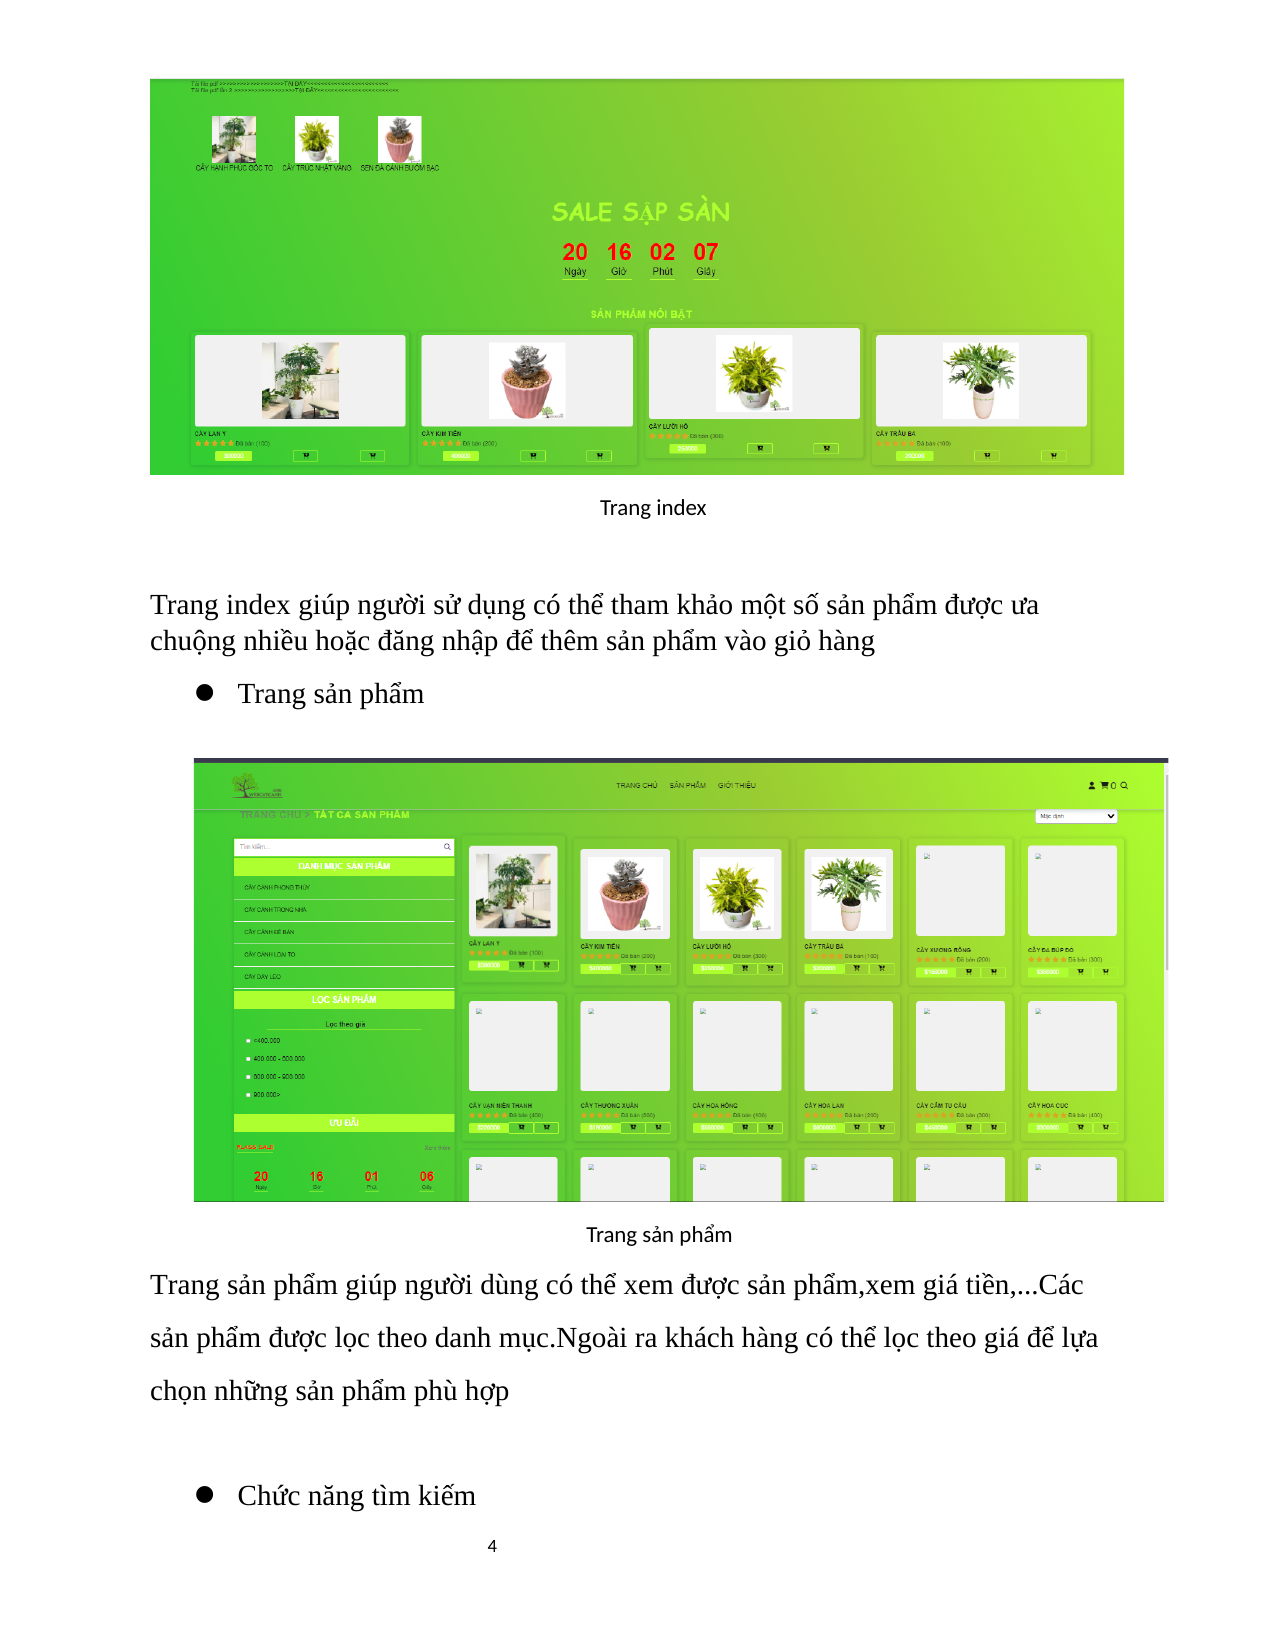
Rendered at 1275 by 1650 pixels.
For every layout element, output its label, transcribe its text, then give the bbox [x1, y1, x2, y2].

text Trang sản phẩm giúp người dùng có thể xem được sản phẩm,xem giá tiền,...Các [150, 1267, 1125, 1301]
text sản phẩm được lọc theo danh mục.Ngoài ra khách hàng có thể lọc theo giá để lựa [150, 1320, 1125, 1354]
text Trang sản phẩm [194, 1220, 1125, 1248]
list Trang sản phẩm [194, 676, 1125, 709]
text Trang index giúp người sử dụng có thể tham khảo một số sản phẩm được ưa chuộng nhiều hoặc đăng nhập để thêm sản phẩm vào giỏ hàng [150, 587, 1125, 656]
list Chức năng tìm kiếm [194, 1478, 1125, 1512]
picture [150, 73, 1125, 475]
text Trang index [150, 493, 1125, 521]
text chọn những sản phẩm phù hợp [150, 1373, 1125, 1406]
picture [193, 758, 1169, 1202]
